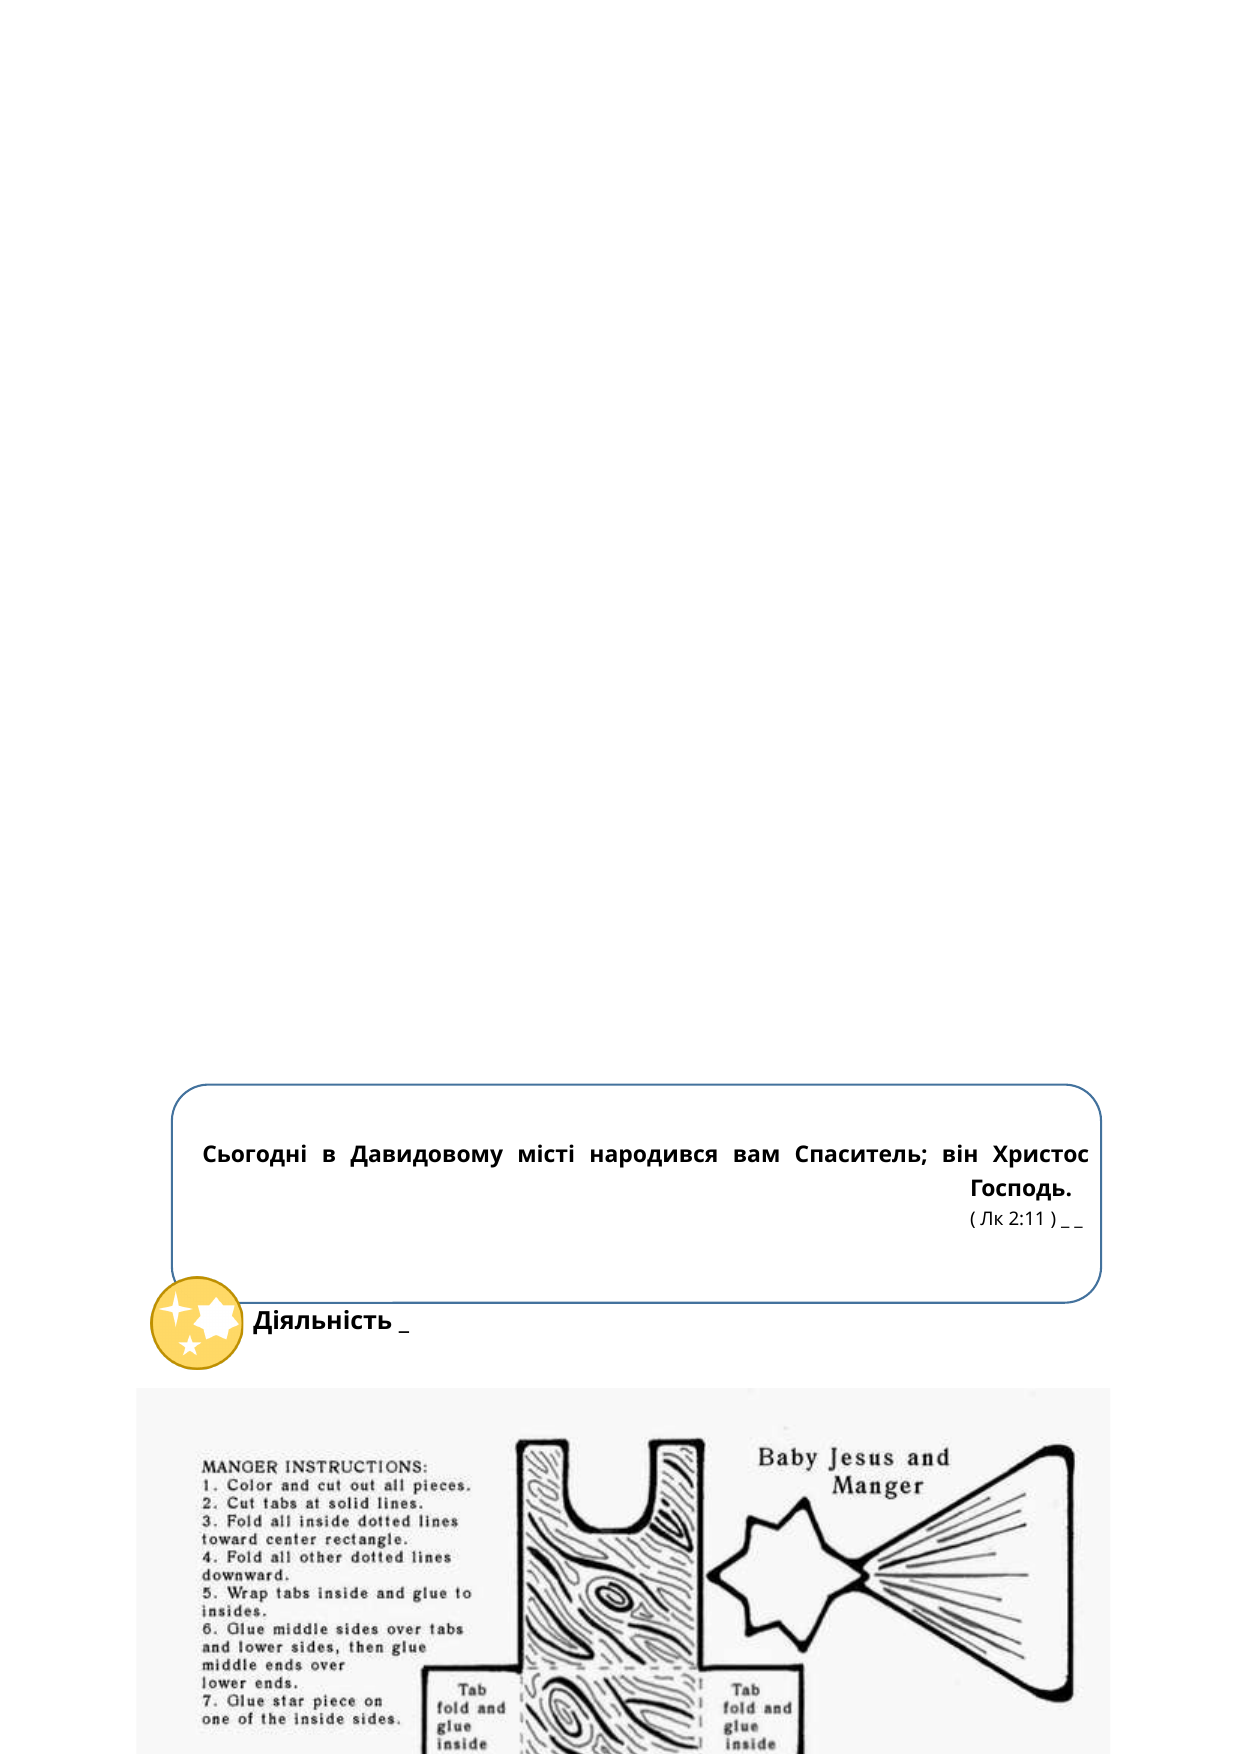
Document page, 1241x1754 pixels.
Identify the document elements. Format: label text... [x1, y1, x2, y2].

picture [150, 1276, 244, 1370]
picture [136, 1388, 1111, 1754]
text Сьогодні в Давидовому місті народився вам Спаситель; він Христос Господь. ( Лк 2:11 ) _ _ [202, 1138, 1090, 1231]
text Діяльність _ [244, 1303, 1090, 1337]
